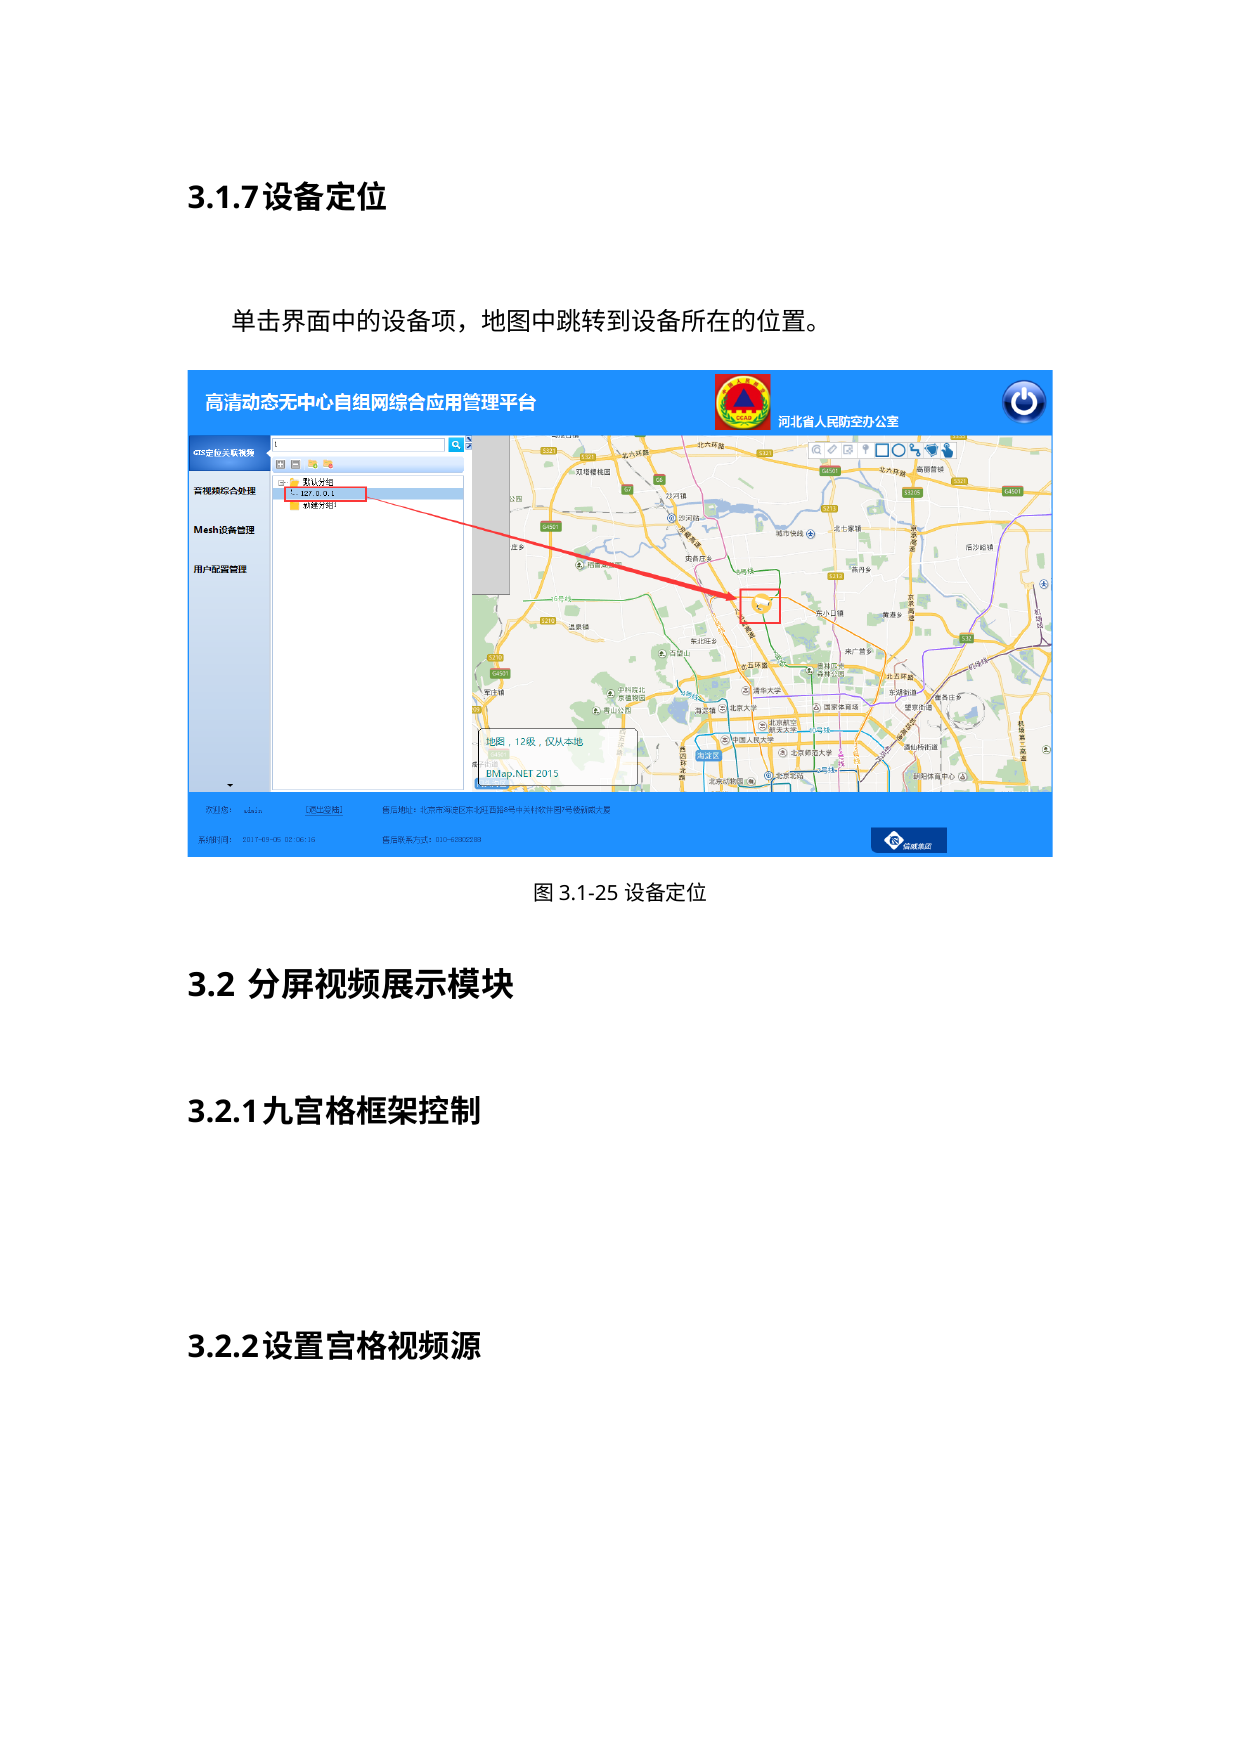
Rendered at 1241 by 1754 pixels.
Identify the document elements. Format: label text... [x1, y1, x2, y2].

subtitle 设备定位 [187, 162, 1053, 227]
subtitle 分屏视频展示模块 [187, 949, 1053, 1014]
picture [187, 370, 1053, 857]
text 单击界面中的设备项，地图中跳转到设备所在的位置。 [187, 287, 1053, 352]
subtitle 九宫格框架控制 [187, 1077, 1053, 1142]
subtitle 设置宫格视频源 [187, 1311, 1053, 1376]
